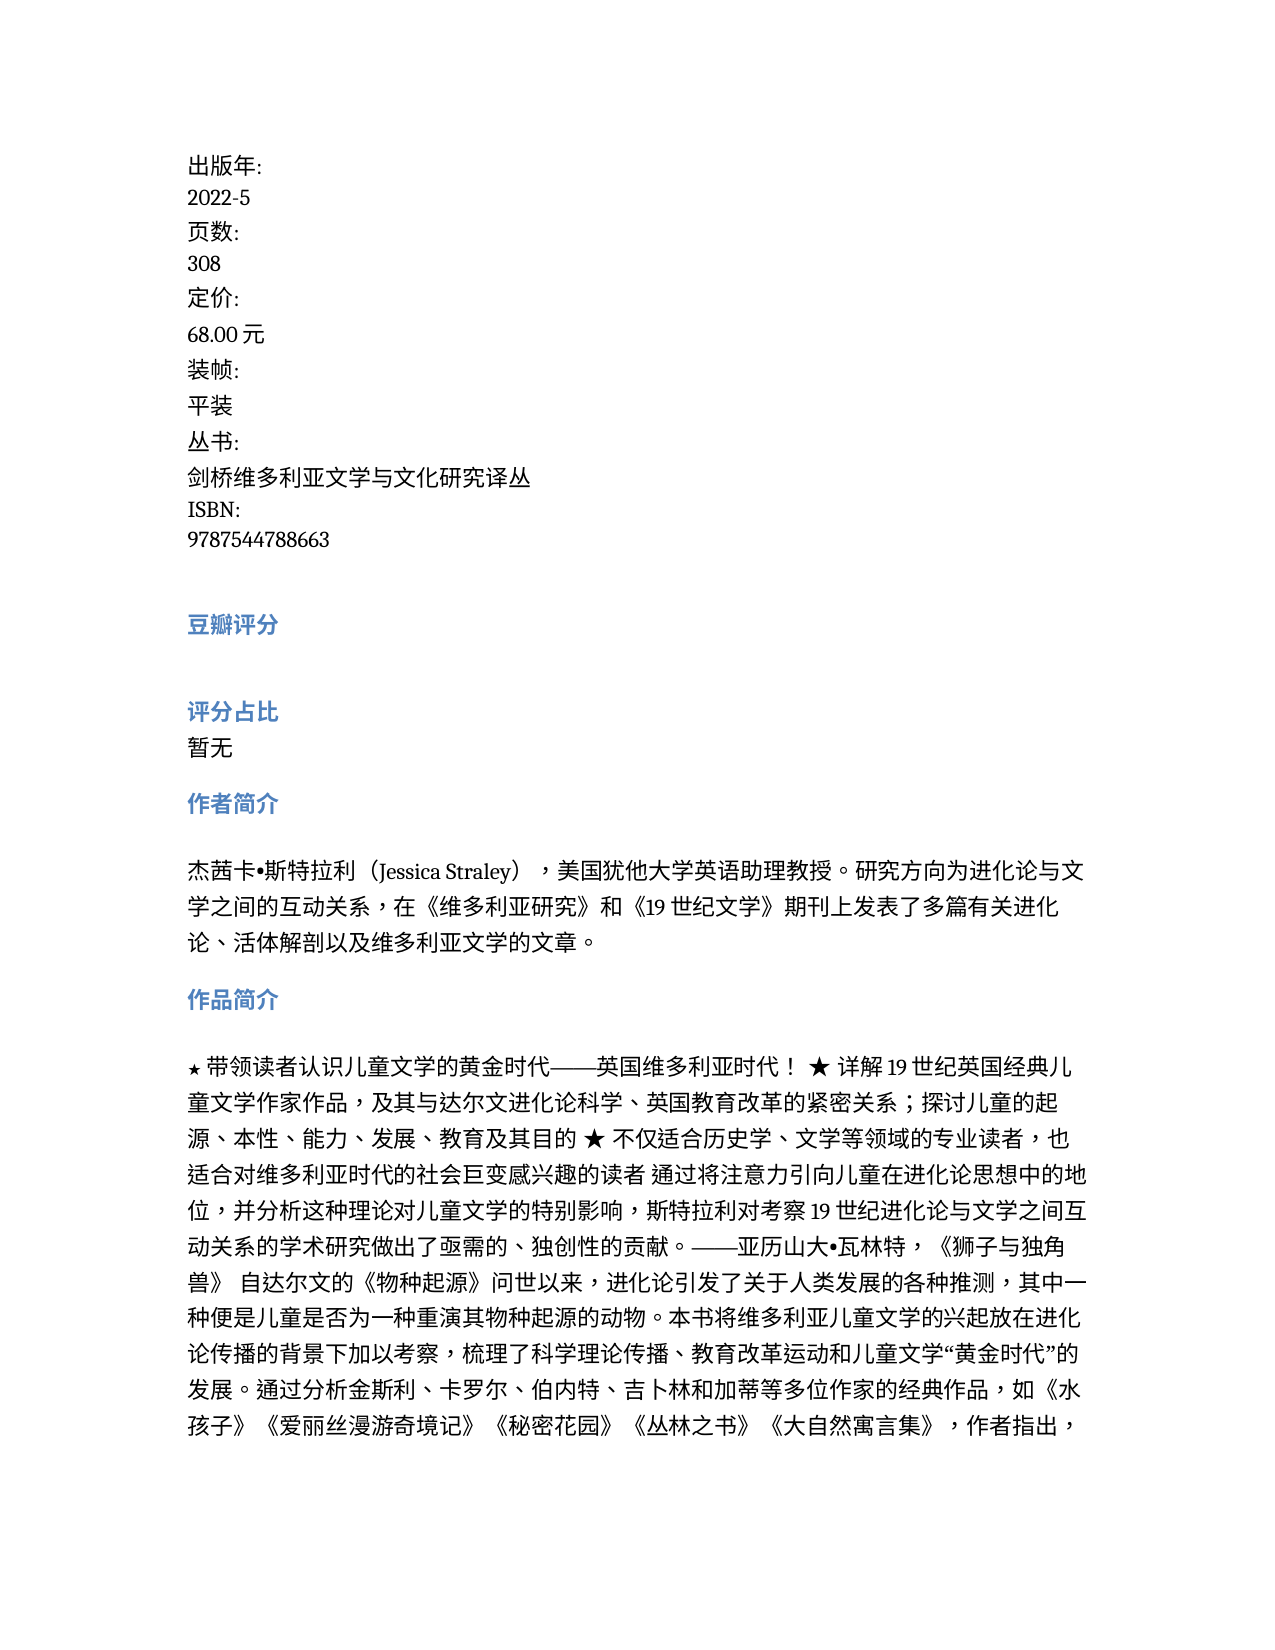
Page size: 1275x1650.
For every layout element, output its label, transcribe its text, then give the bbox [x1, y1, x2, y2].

text 暂无 [187, 731, 1087, 763]
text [187, 150, 1087, 584]
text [187, 1020, 1087, 1441]
text 杰茜卡•斯特拉利（Jessica Straley），美国犹他大学英语助理教授。研究方向为进化论与文学之间的互动关系，在《维多利亚研究》和《19世纪文学》期刊上发表了多篇有关进化论、活体解剖以及维多利亚文学的文章。 [187, 824, 1087, 958]
subtitle 豆瓣评分 [187, 608, 1087, 640]
subtitle 评分占比 [187, 696, 1087, 727]
subtitle 作品简介 [187, 984, 1087, 1015]
subtitle 作者简介 [187, 788, 1087, 819]
